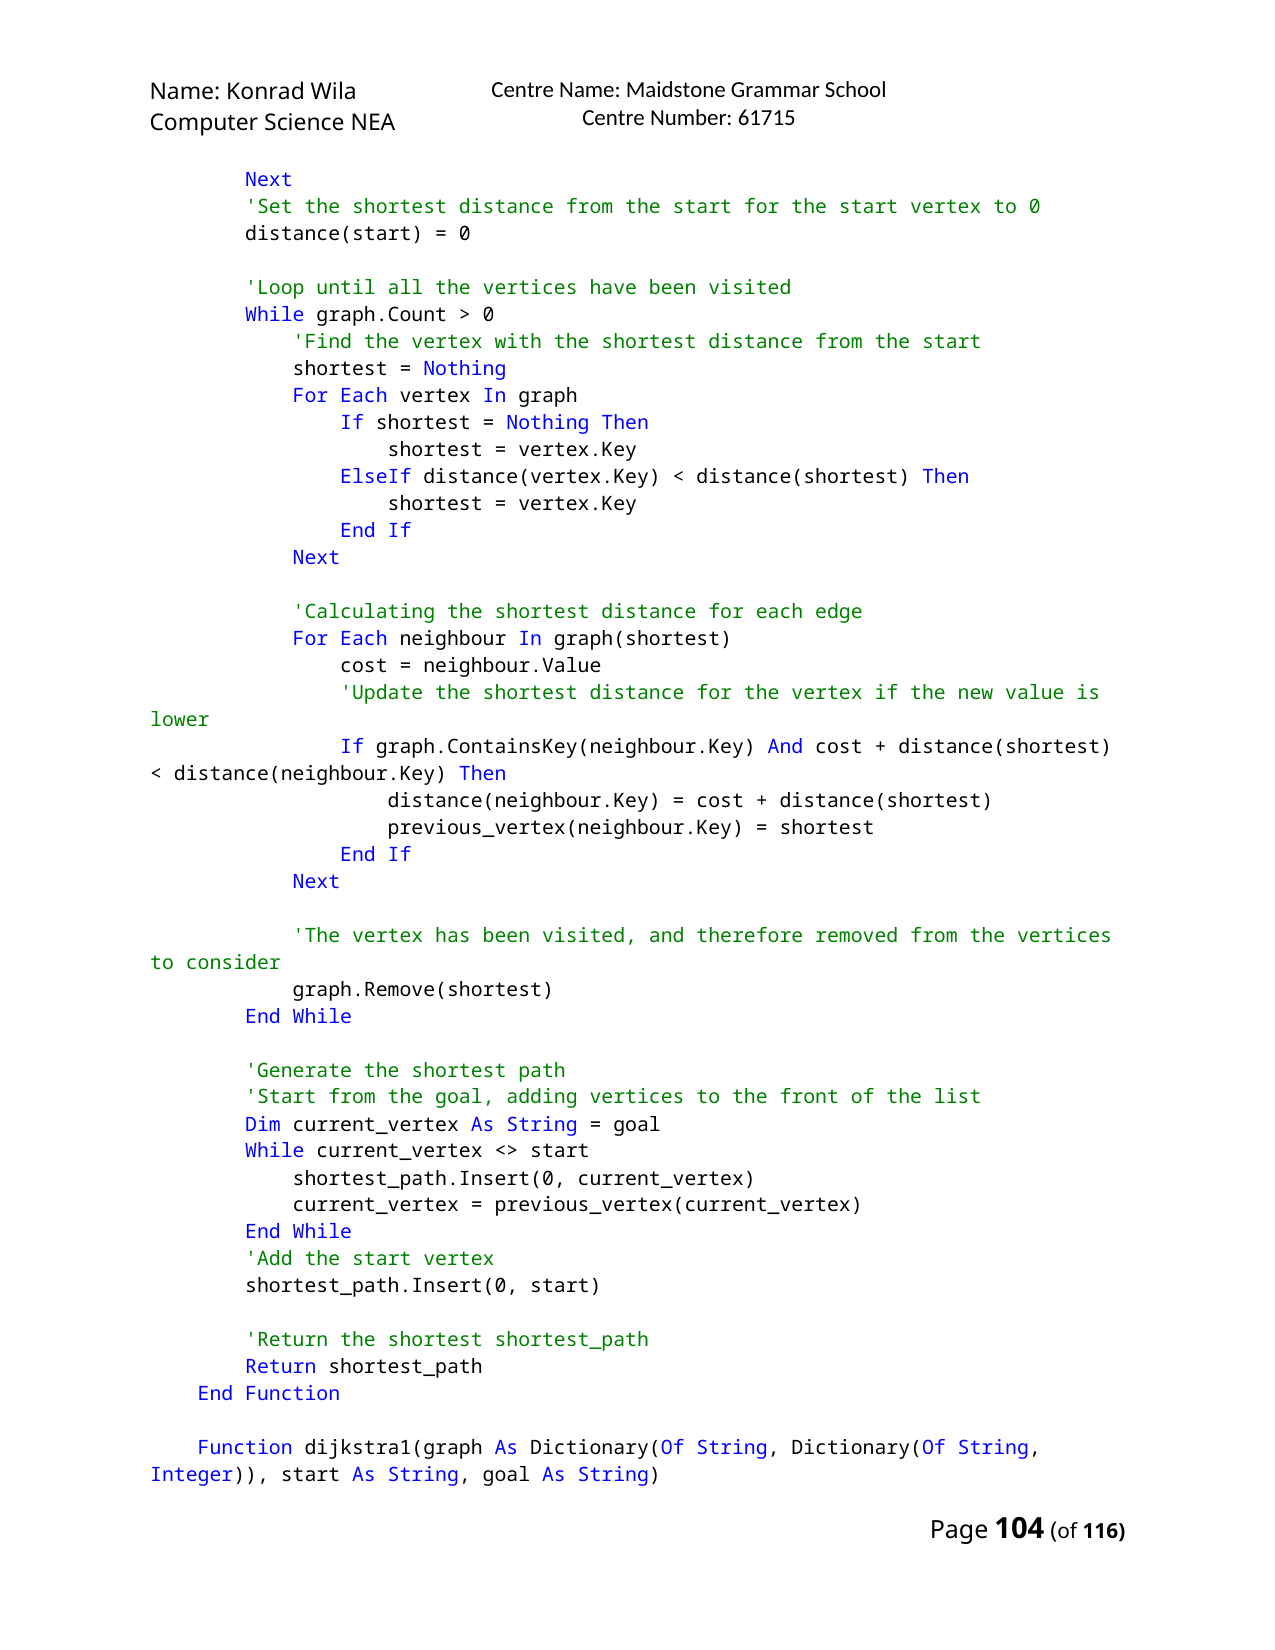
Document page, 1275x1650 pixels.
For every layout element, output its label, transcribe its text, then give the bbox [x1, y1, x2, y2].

text End Function [150, 1379, 1125, 1407]
text ElseIf distance(vertex.Key) < distance(shortest) Then [150, 462, 1125, 489]
text 'Return the shortest shortest_path [150, 1326, 1125, 1353]
text Next [150, 166, 1125, 192]
text End If [150, 840, 1125, 867]
text 'Update the shortest distance for the vertex if the new value is lower [150, 678, 1125, 732]
text Dim current_vertex As String = goal [150, 1110, 1125, 1137]
text 'Generate the shortest path [150, 1056, 1125, 1083]
text End While [150, 1218, 1125, 1245]
text Next [150, 543, 1125, 570]
text Next [150, 867, 1125, 894]
text 'Add the start vertex [150, 1245, 1125, 1272]
text shortest = Nothing [150, 354, 1125, 381]
text End While [150, 1002, 1125, 1029]
text 'Loop until all the vertices have been visited [150, 273, 1125, 300]
text 'Find the vertex with the shortest distance from the start [150, 327, 1125, 354]
text End If [150, 516, 1125, 543]
text If shortest = Nothing Then [150, 408, 1125, 435]
text While current_vertex <> start [150, 1137, 1125, 1164]
text For Each neighbour In graph(shortest) [150, 624, 1125, 651]
text shortest_path.Insert(0, current_vertex) [150, 1164, 1125, 1191]
text current_vertex = previous_vertex(current_vertex) [150, 1191, 1125, 1218]
text distance(start) = 0 [150, 219, 1125, 246]
text While graph.Count > 0 [150, 300, 1125, 327]
text 'Calculating the shortest distance for each edge [150, 597, 1125, 624]
text 'The vertex has been visited, and therefore removed from the vertices to consider [150, 921, 1125, 975]
text shortest = vertex.Key [150, 489, 1125, 516]
text shortest = vertex.Key [150, 435, 1125, 462]
text Function dijkstra1(graph As Dictionary(Of String, Dictionary(Of String, Integer)), start As String, goal As String) [150, 1433, 1125, 1487]
text 'Set the shortest distance from the start for the start vertex to 0 [150, 192, 1125, 219]
text distance(neighbour.Key) = cost + distance(shortest) [150, 786, 1125, 813]
text graph.Remove(shortest) [150, 975, 1125, 1002]
text shortest_path.Insert(0, start) [150, 1272, 1125, 1299]
text Return shortest_path [150, 1353, 1125, 1379]
text 'Start from the goal, adding vertices to the front of the list [150, 1083, 1125, 1110]
text If graph.ContainsKey(neighbour.Key) And cost + distance(shortest) < distance(neighbour.Key) Then [150, 732, 1125, 786]
text For Each vertex In graph [150, 381, 1125, 408]
text previous_vertex(neighbour.Key) = shortest [150, 813, 1125, 840]
text cost = neighbour.Value [150, 651, 1125, 678]
